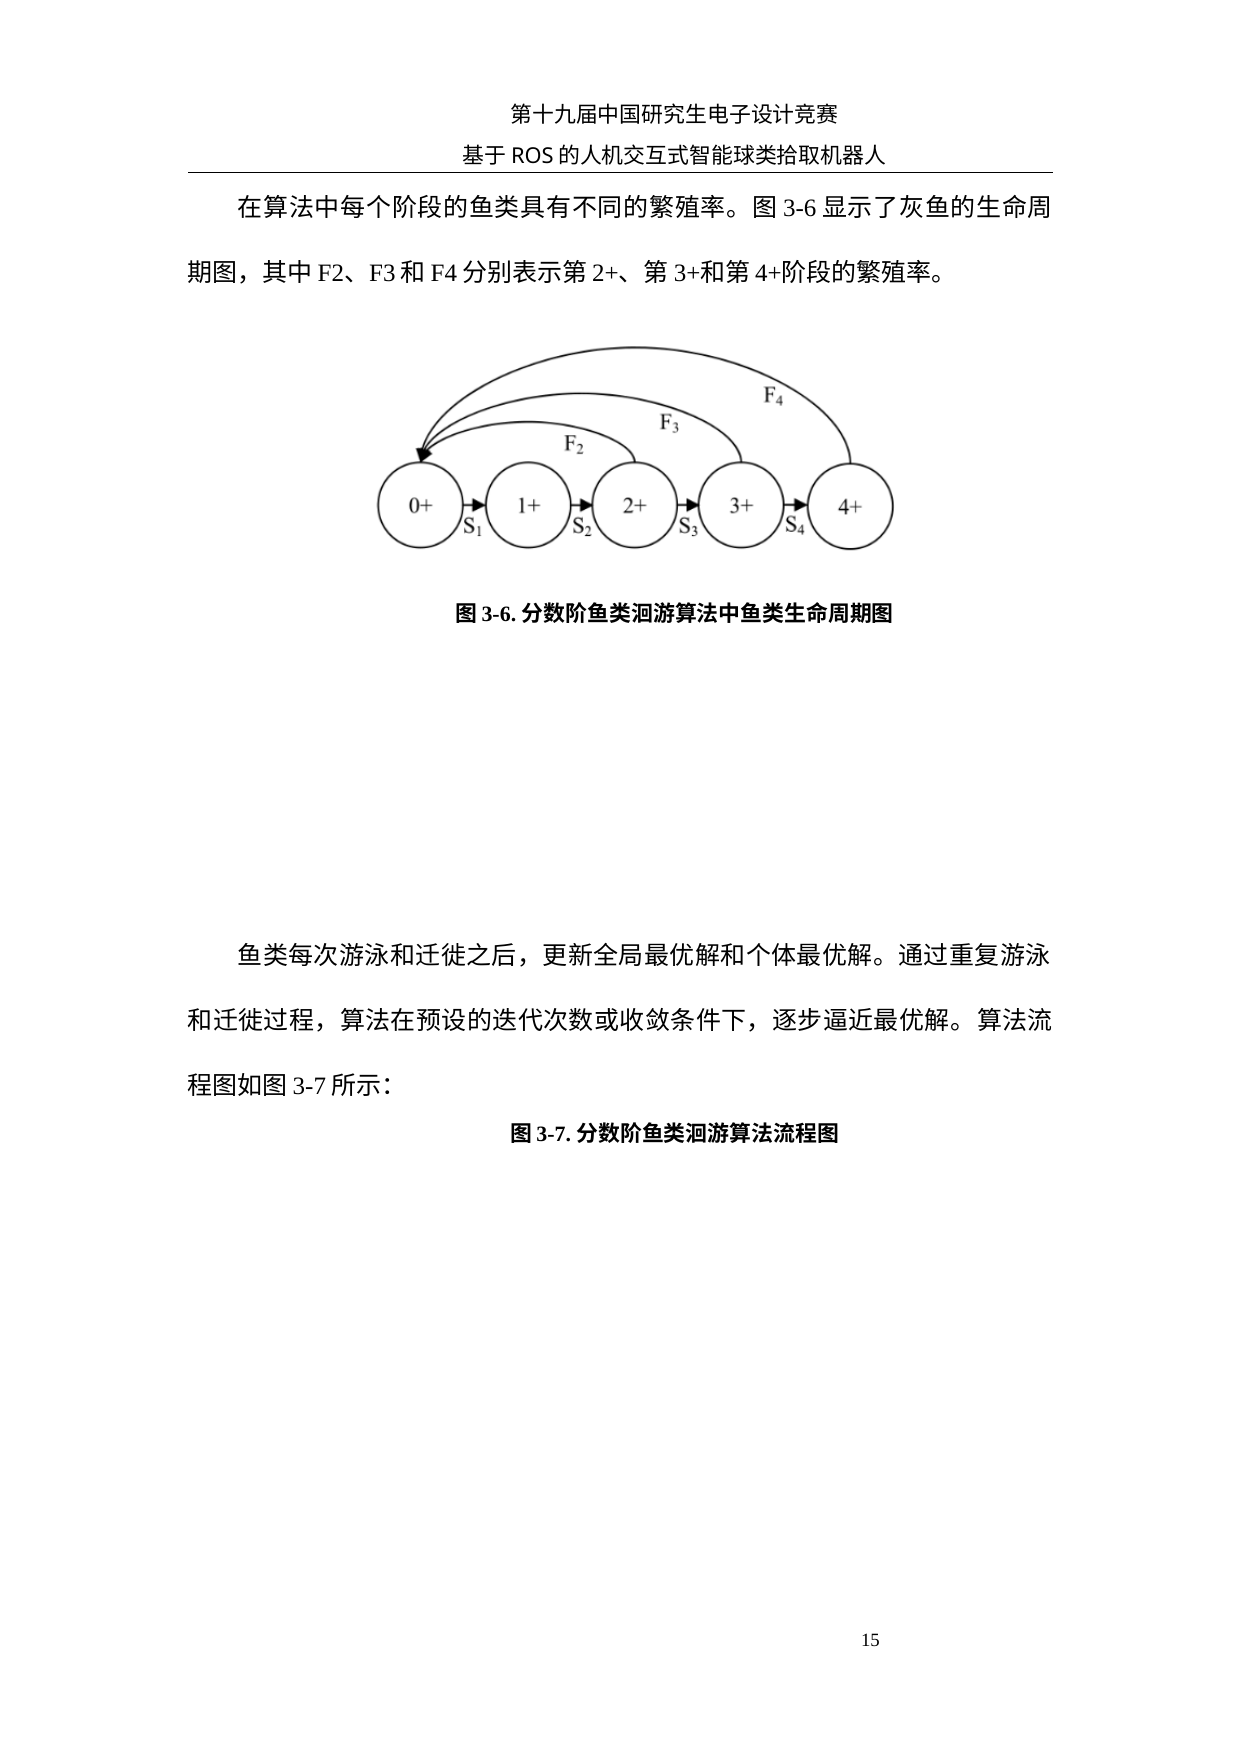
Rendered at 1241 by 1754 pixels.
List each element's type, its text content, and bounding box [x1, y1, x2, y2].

text 鱼类每次游泳和迁徙之后，更新全局最优解和个体最优解。通过重复游泳和迁徙过程，算法在预设的迭代次数或收敛条件下，逐步逼近最优解。算法流程图如图3-7所示： [187, 921, 1053, 1116]
text 图3-6. 分数阶鱼类洄游算法中鱼类生命周期图 [187, 596, 1053, 628]
picture [328, 303, 962, 586]
text 在算法中每个阶段的鱼类具有不同的繁殖率。图3-6显示了灰鱼的生命周期图，其中F2、F3和F4分别表示第2+、第3+和第4+阶段的繁殖率。 [187, 173, 1053, 303]
text 图3-7. 分数阶鱼类洄游算法流程图 [187, 1116, 1053, 1148]
